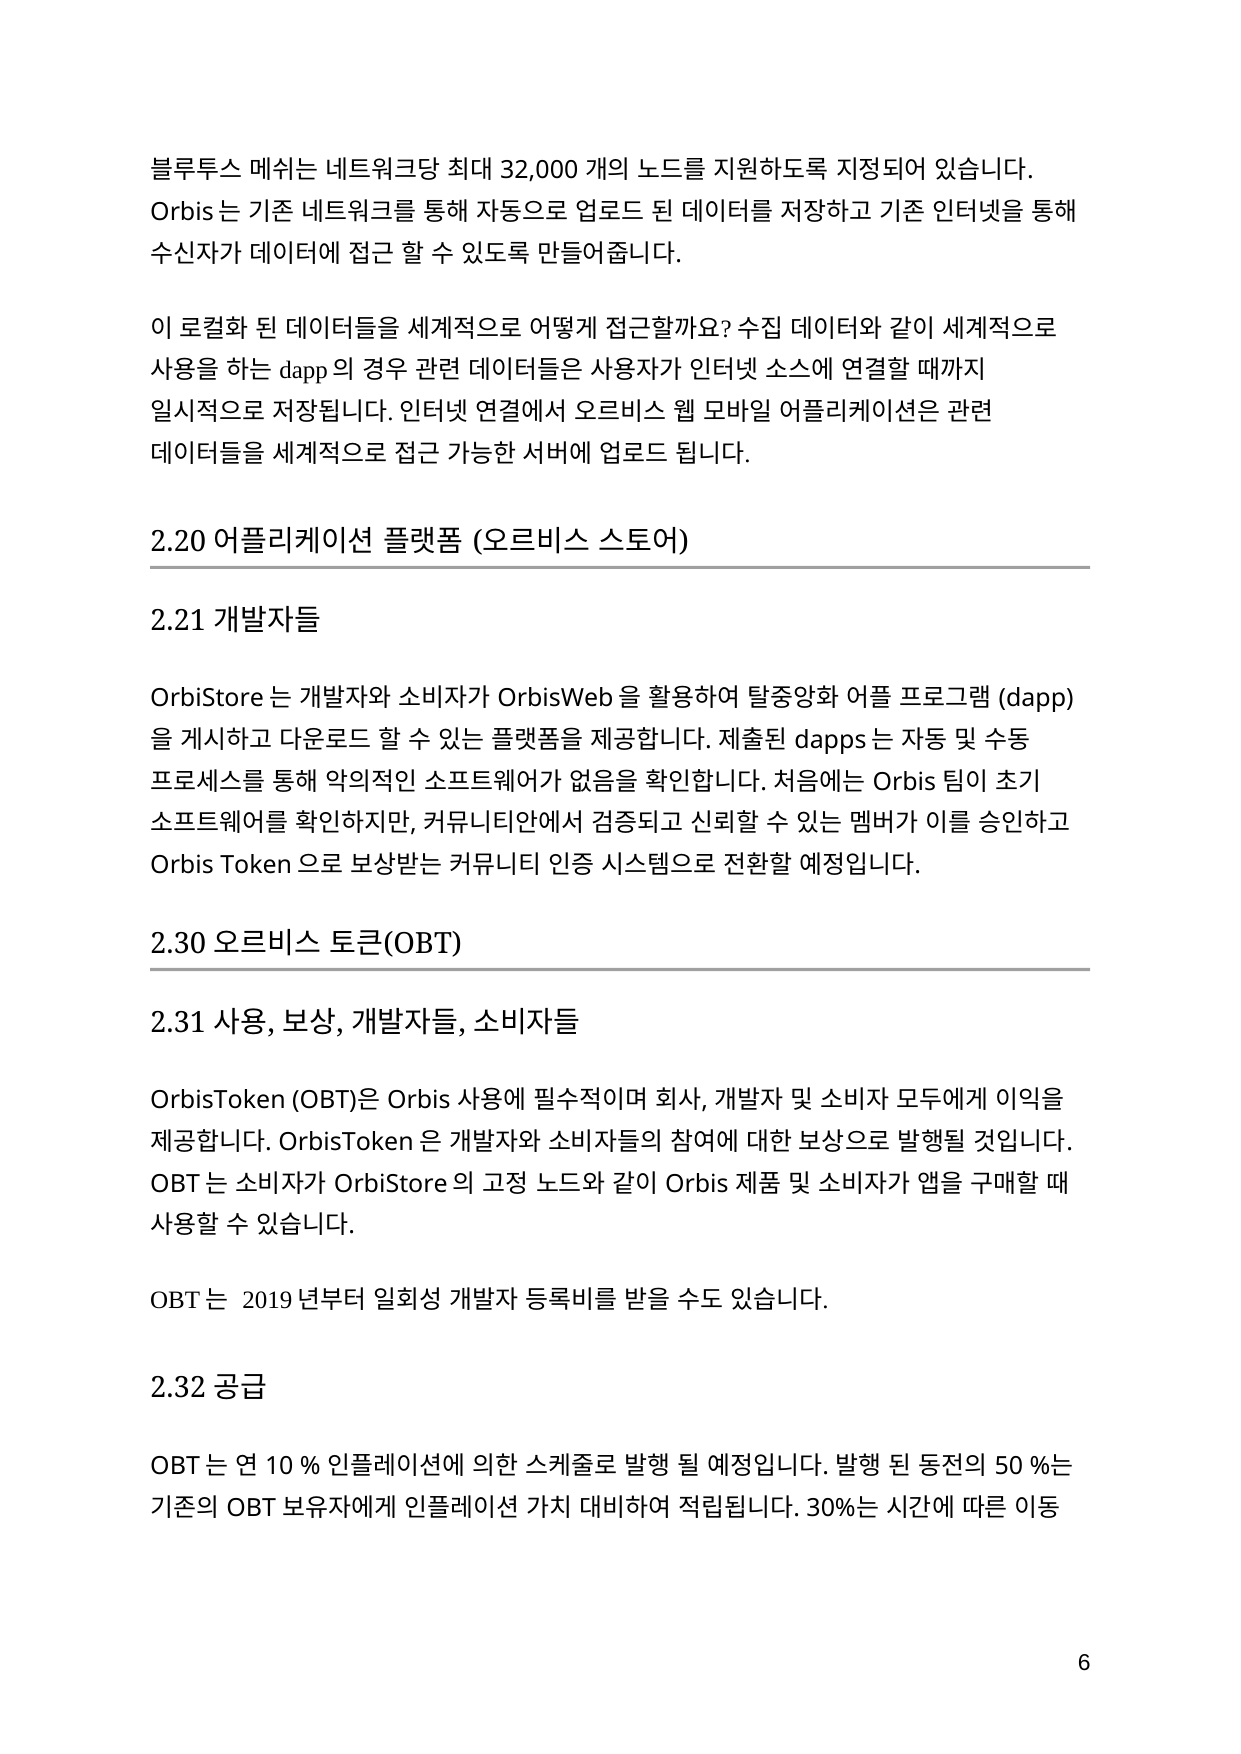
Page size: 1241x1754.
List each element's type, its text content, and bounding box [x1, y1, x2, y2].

subtitle 2.30 오르비스 토큰(OBT) [150, 919, 1090, 962]
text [150, 1445, 1090, 1523]
subtitle 2.31 사용, 보상, 개발자들, 소비자들 [150, 998, 1090, 1041]
subtitle 2.20 어플리케이션 플랫폼 (오르비스 스토어) [150, 517, 1090, 559]
subtitle 2.32 공급 [150, 1364, 1090, 1406]
subtitle 2.21 개발자들 [150, 596, 1090, 638]
text OrbiStore는 개발자와 소비자가 OrbisWeb을 활용하여 탈중앙화 어플 프로그램 (dapp)을 게시하고 다운로드 할 수 있는 플랫폼을 제공합니다. 제출된 dapps는 자동 및 수동 프로세스를 통해 악의적인 소프트웨어가 없음을 확인합니다. 처음에는 Orbis 팀이 초기 소프트웨어를 확인하지만, 커뮤니티안에서 검증되고 신뢰할 수 있는 멤버가 이를 승인하고 Orbis Token으로 보상받는 커뮤니티 인증 시스템으로 전환할 예정입니다. [150, 678, 1090, 881]
text 블루투스 메쉬는 네트워크당 최대 32,000 개의 노드를 지원하도록 지정되어 있습니다. Orbis는 기존 네트워크를 통해 자동으로 업로드 된 데이터를 저장하고 기존 인터넷을 통해 수신자가 데이터에 접근 할 수 있도록 만들어줍니다. [150, 150, 1090, 269]
text OrbisToken (OBT)은 Orbis 사용에 필수적이며 회사, 개발자 및 소비자 모두에게 이익을 제공합니다. OrbisToken은 개발자와 소비자들의 참여에 대한 보상으로 발행될 것입니다. OBT는 소비자가 OrbiStore의 고정 노드와 같이 Orbis 제품 및 소비자가 앱을 구매할 때 사용할 수 있습니다. [150, 1080, 1090, 1241]
text 이 로컬화 된 데이터들을 세계적으로 어떻게 접근할까요? 수집 데이터와 같이 세계적으로 사용을 하는 dapp의 경우 관련 데이터들은 사용자가 인터넷 소스에 연결할 때까지 일시적으로 저장됩니다. 인터넷 연결에서 오르비스 웹 모바일 어플리케이션은 관련 데이터들을 세계적으로 접근 가능한 서버에 업로드 됩니다. [150, 308, 1090, 469]
text OBT는 2019년부터 일회성 개발자 등록비를 받을 수도 있습니다. [150, 1279, 1090, 1316]
